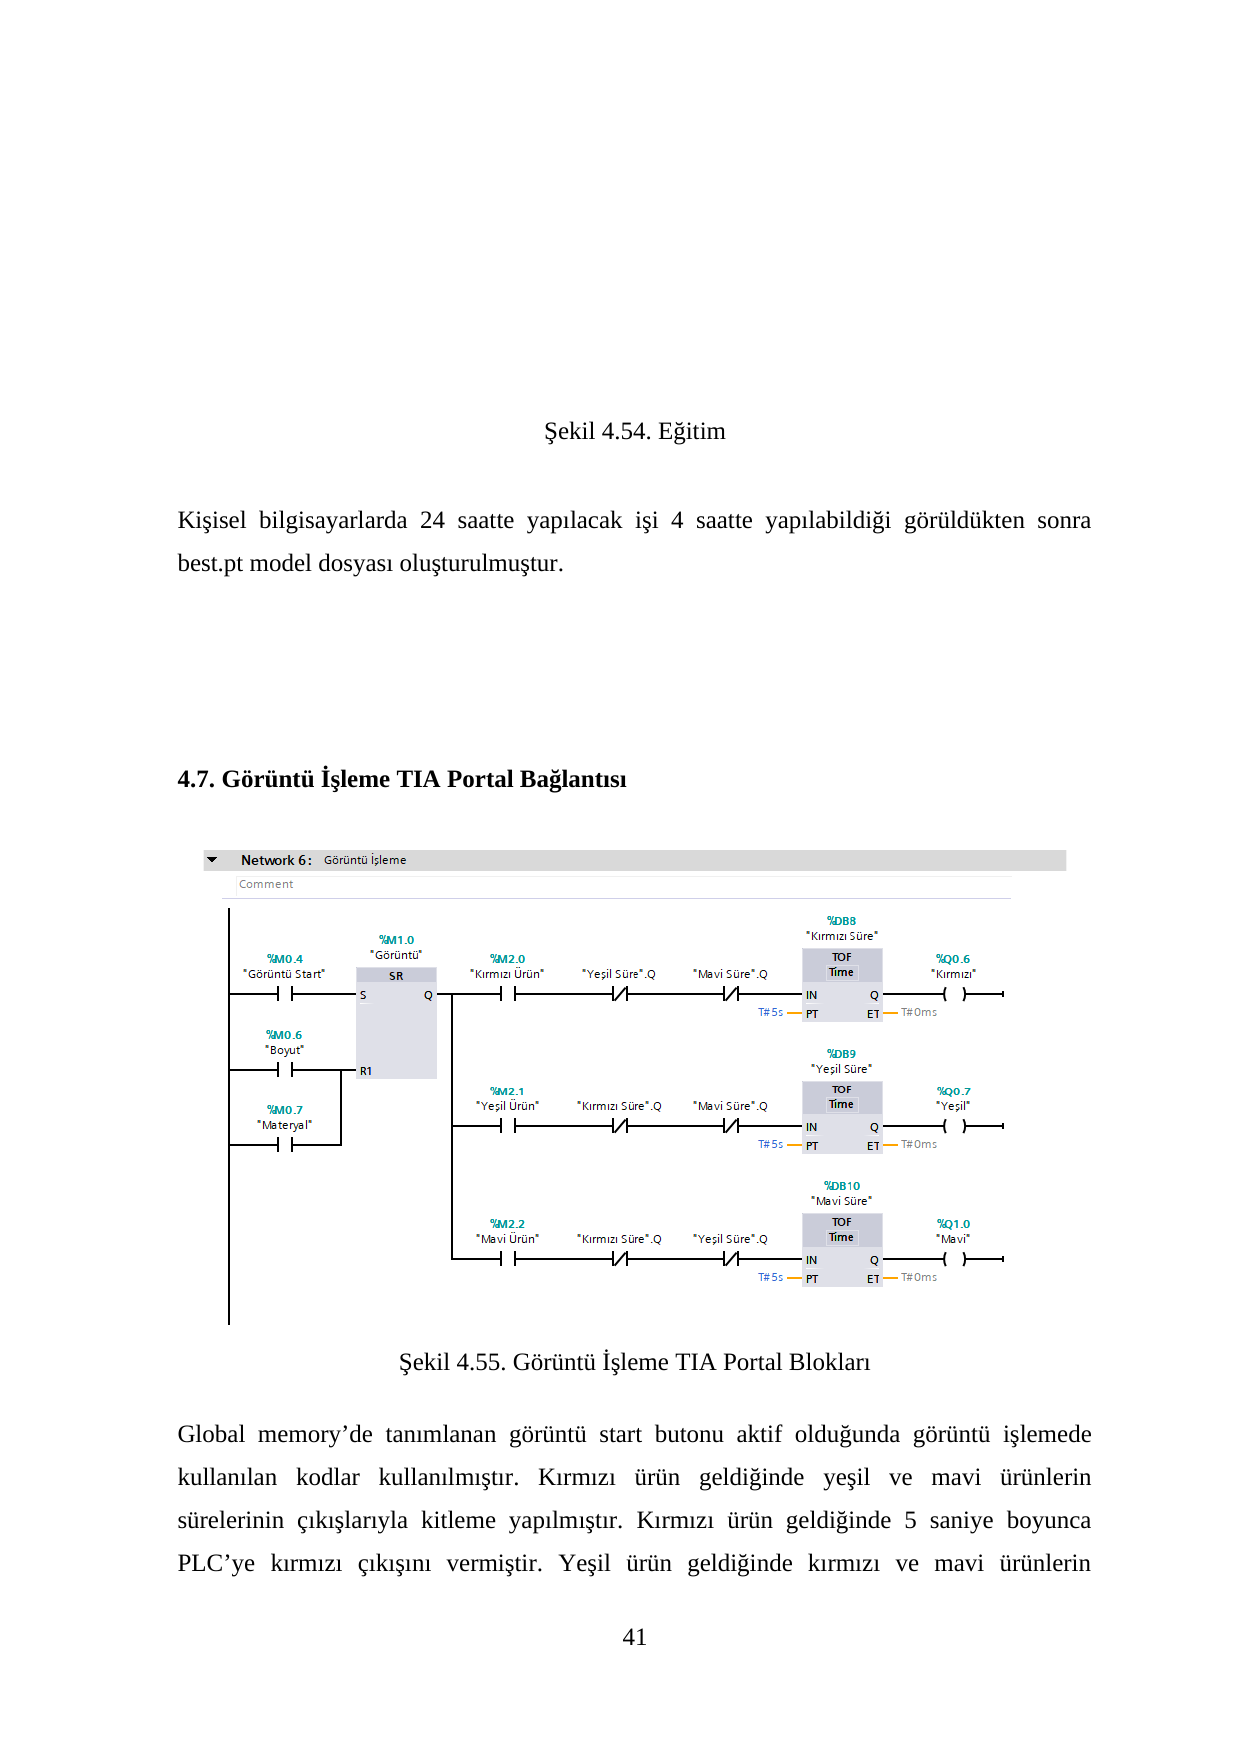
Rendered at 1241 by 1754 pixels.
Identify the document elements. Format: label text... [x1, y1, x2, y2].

subtitle Görüntü İşleme TIA Portal Bağlantısı [177, 764, 1092, 792]
picture [203, 850, 1067, 1333]
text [177, 1419, 1092, 1577]
text Kişisel bilgisayarlarda 24 saatte yapılacak işi 4 saatte yapılabildiği görüldükten sonra best.pt model dosyası oluşturulmuştur. [177, 505, 1092, 577]
